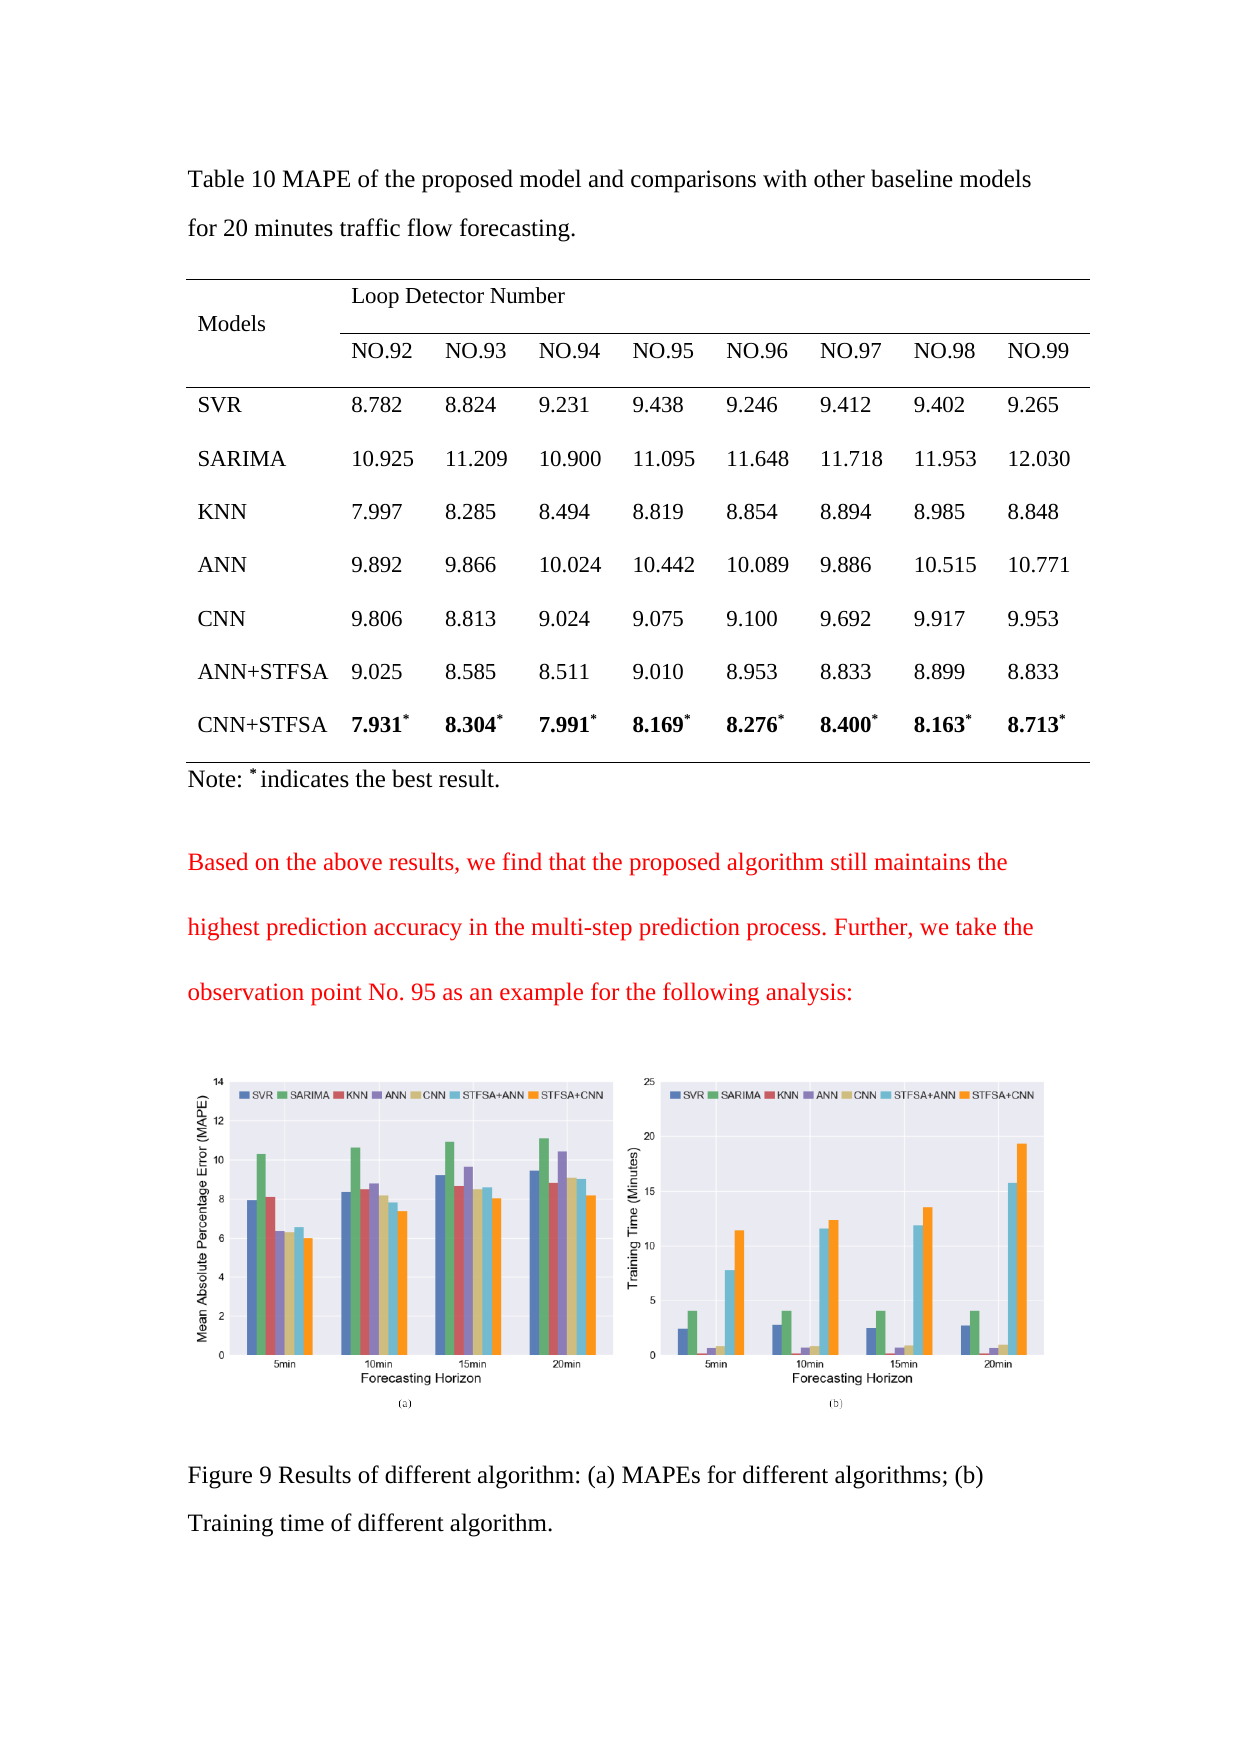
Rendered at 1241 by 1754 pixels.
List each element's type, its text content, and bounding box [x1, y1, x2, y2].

table_cell 9.025 [340, 655, 433, 708]
table_cell 9.886 [809, 548, 902, 602]
table_cell 10.089 [715, 548, 809, 602]
table_cell 8.285 [434, 495, 527, 548]
table_cell 9.953 [996, 602, 1090, 655]
table_cell 11.648 [715, 442, 809, 495]
table_cell 8.163* [903, 708, 996, 762]
table_cell 9.692 [809, 602, 902, 655]
table_cell 8.713* [996, 708, 1090, 762]
table_cell 9.866 [434, 548, 527, 602]
table_cell 8.824 [434, 388, 527, 442]
table_cell KNN [186, 495, 340, 548]
table_cell 9.231 [527, 388, 621, 442]
table_cell 8.169* [621, 708, 715, 762]
table_cell 12.030 [996, 442, 1090, 495]
table_cell CNN [186, 602, 340, 655]
table_cell 10.024 [527, 548, 621, 602]
table_cell 9.246 [715, 388, 809, 442]
table_cell 8.782 [340, 388, 433, 442]
table_cell 7.997 [340, 495, 433, 548]
table_cell 8.304* [434, 708, 527, 762]
table_cell SVR [186, 388, 340, 442]
table_cell NO.98 [903, 334, 996, 387]
table_cell 9.806 [340, 602, 433, 655]
table_cell 11.209 [434, 442, 527, 495]
table_cell 8.494 [527, 495, 621, 548]
table_cell NO.94 [527, 334, 621, 387]
table_header Loop Detector Number [340, 280, 1090, 333]
table_cell 10.442 [621, 548, 715, 602]
table_cell 10.515 [903, 548, 996, 602]
text Note: * indicates the best result. [187, 763, 1053, 795]
table_cell 9.100 [715, 602, 809, 655]
table_cell 9.075 [621, 602, 715, 655]
table_cell 8.813 [434, 602, 527, 655]
table_cell 8.854 [715, 495, 809, 548]
table_cell 8.848 [996, 495, 1090, 548]
table_cell 11.095 [621, 442, 715, 495]
table_cell 9.412 [809, 388, 902, 442]
table_cell NO.96 [715, 334, 809, 387]
table_cell 8.400* [809, 708, 902, 762]
table_cell 10.771 [996, 548, 1090, 602]
table_cell NO.93 [434, 334, 527, 387]
table_cell ANN+STFSA [186, 655, 340, 708]
table_cell ANN [186, 548, 340, 602]
table_cell 9.010 [621, 655, 715, 708]
table_cell 9.265 [996, 388, 1090, 442]
table_cell SARIMA [186, 442, 340, 495]
table_cell NO.92 [340, 334, 433, 387]
table_cell 8.833 [996, 655, 1090, 708]
table_cell 9.438 [621, 388, 715, 442]
table_cell 8.953 [715, 655, 809, 708]
table_cell NO.99 [996, 334, 1090, 387]
text Based on the above results, we find that the proposed algorithm still maintains the highest prediction accuracy in the multi-step prediction process. Further, we take the observation point No. 95 as an example for the following analysis: [187, 845, 1053, 1007]
table_cell 10.925 [340, 442, 433, 495]
table_cell 11.953 [903, 442, 996, 495]
table_cell 8.899 [903, 655, 996, 708]
table_cell 8.276* [715, 708, 809, 762]
text Figure 9 Results of different algorithm: (a) MAPEs for different algorithms; (b) Training time of different algorithm. [187, 1458, 1053, 1539]
table_cell 11.718 [809, 442, 902, 495]
table_cell 10.900 [527, 442, 621, 495]
table_cell 8.585 [434, 655, 527, 708]
title Table 10 MAPE of the proposed model and comparisons with other baseline models for 20 minutes traffic flow forecasting. [187, 162, 1053, 243]
table_cell CNN+STFSA [186, 708, 340, 762]
table_cell 8.894 [809, 495, 902, 548]
table_header Models [186, 280, 340, 387]
table_cell 9.402 [903, 388, 996, 442]
table_cell 7.991* [527, 708, 621, 762]
table_cell 8.985 [903, 495, 996, 548]
table_cell NO.95 [621, 334, 715, 387]
table_cell NO.97 [809, 334, 902, 387]
table_cell 8.819 [621, 495, 715, 548]
table_cell 9.917 [903, 602, 996, 655]
table_cell 8.833 [809, 655, 902, 708]
table_cell 9.892 [340, 548, 433, 602]
table_cell 9.024 [527, 602, 621, 655]
table_cell 8.511 [527, 655, 621, 708]
table_cell 7.931* [340, 708, 433, 762]
